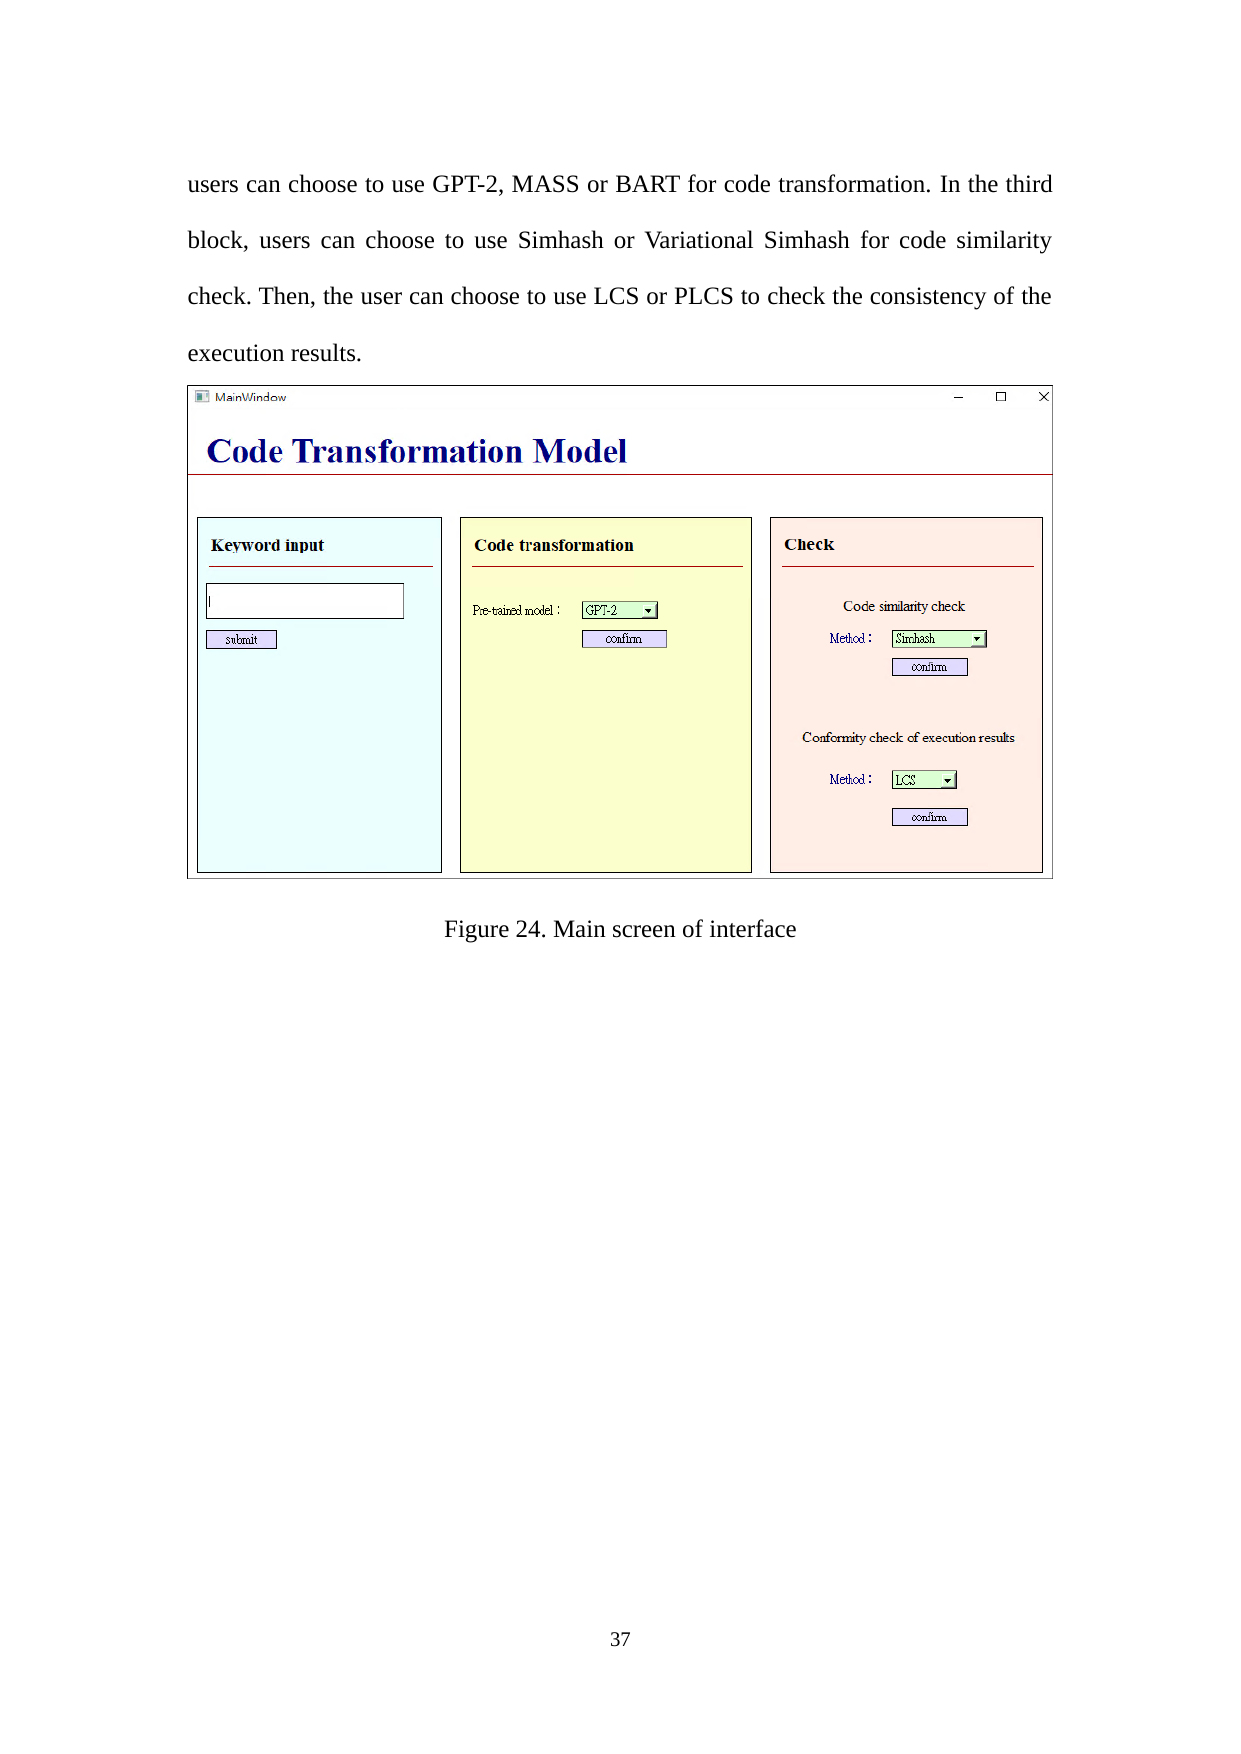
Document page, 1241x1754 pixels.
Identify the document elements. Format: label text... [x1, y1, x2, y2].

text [187, 164, 1053, 371]
picture [187, 385, 1053, 879]
